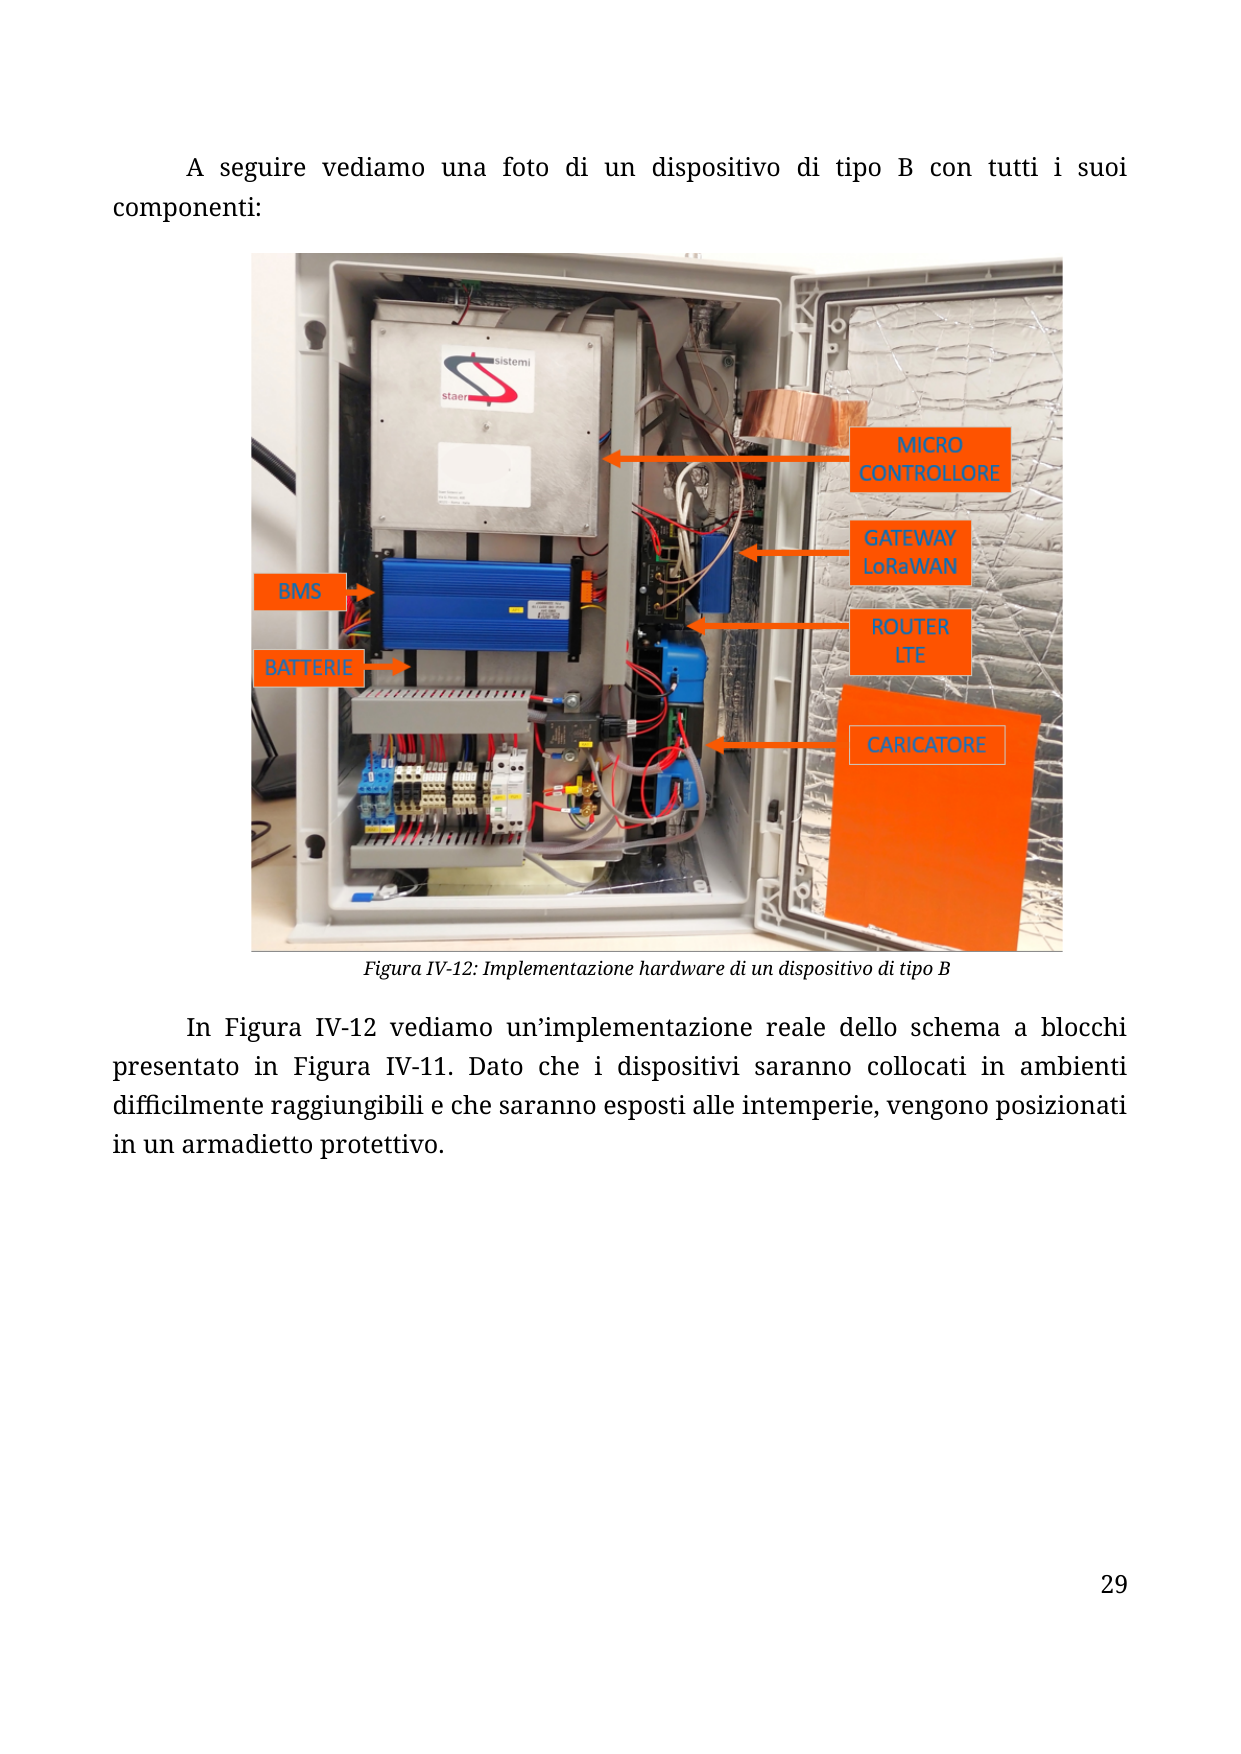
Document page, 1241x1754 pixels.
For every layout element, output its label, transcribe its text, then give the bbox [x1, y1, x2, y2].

text A seguire vediamo una foto di un dispositivo di tipo B con tutti i suoi componenti: [112, 150, 1128, 223]
picture [251, 253, 1063, 952]
